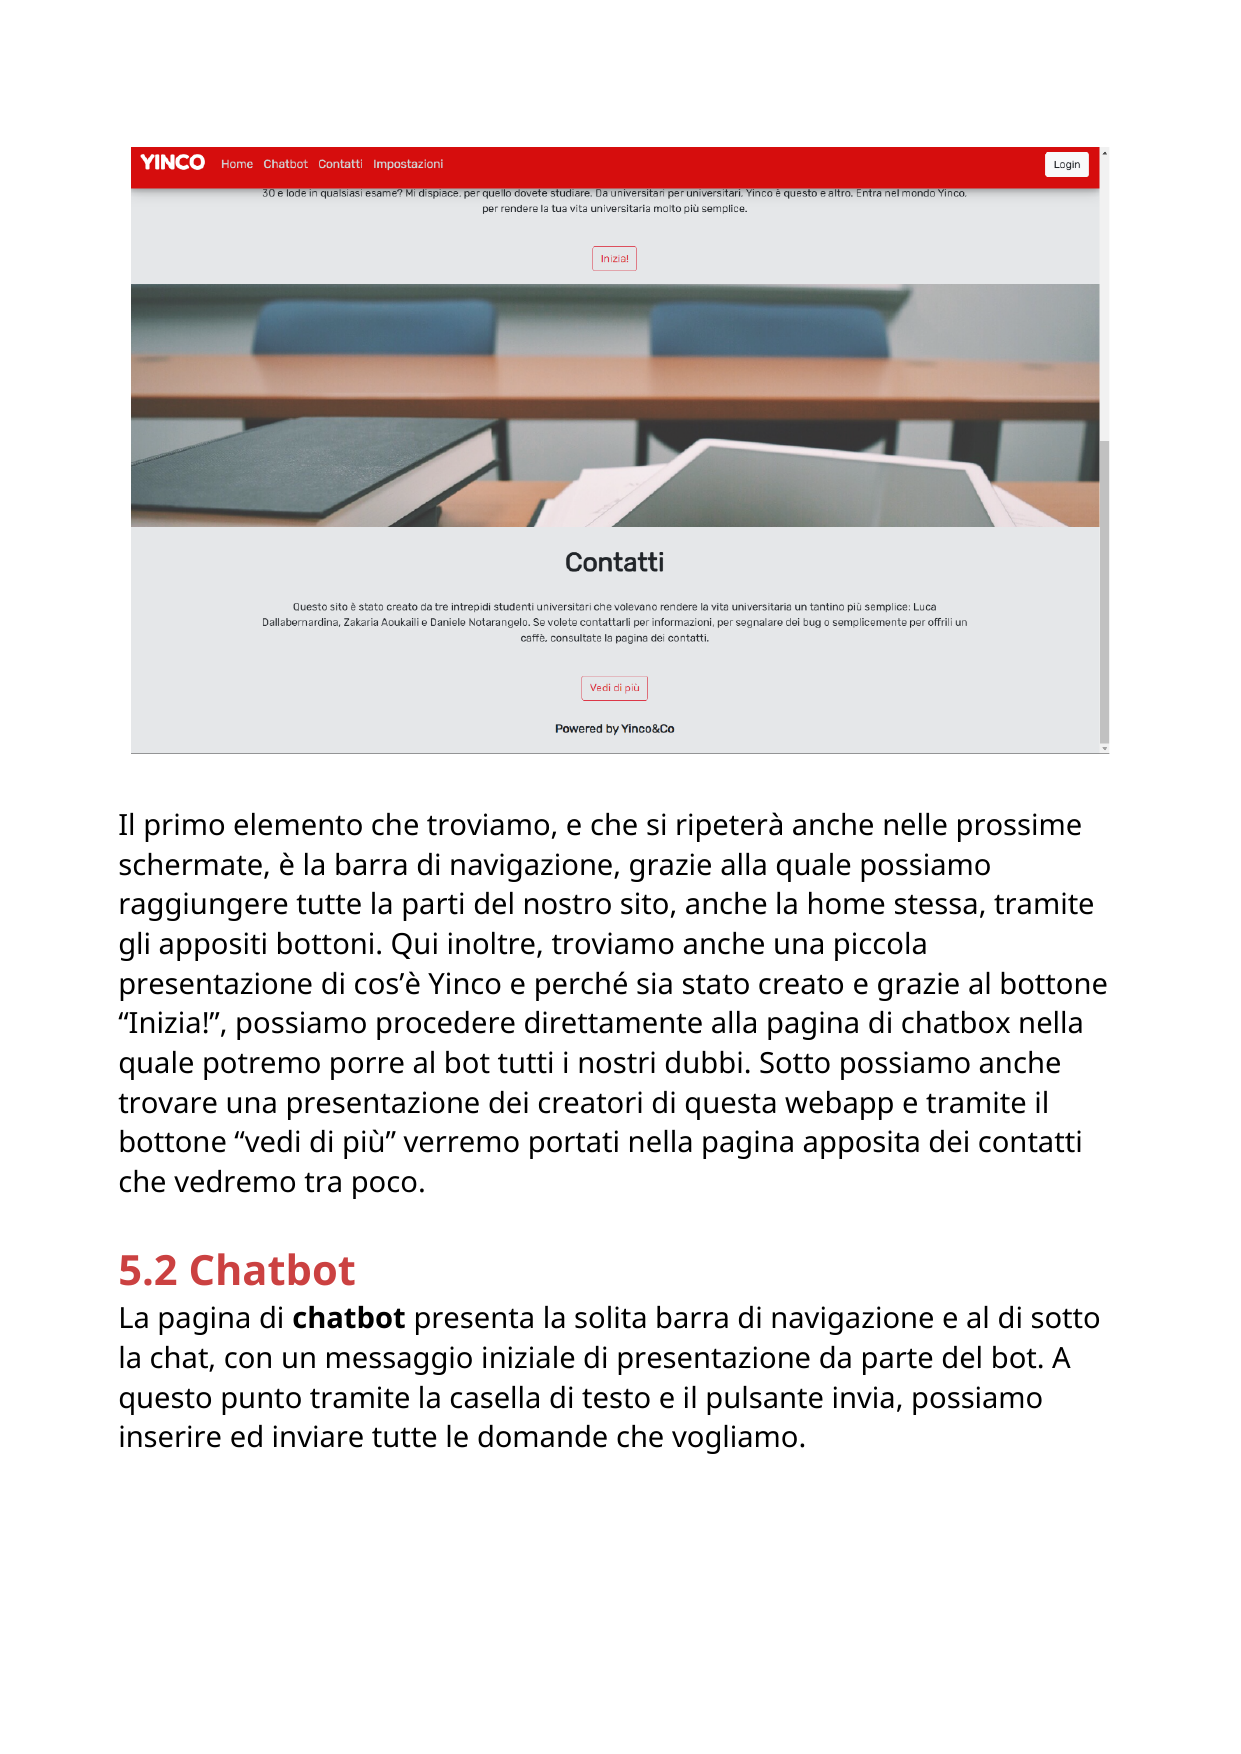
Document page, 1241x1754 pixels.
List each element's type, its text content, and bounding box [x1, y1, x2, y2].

picture [131, 147, 1110, 754]
text 5.2 Chatbot [118, 1241, 1122, 1297]
text La pagina di chatbot presenta la solita barra di navigazione e al di sotto la chat, con un messaggio iniziale di presentazione da parte del bot. A questo punto tramite la casella di testo e il pulsante invia, possiamo inserire ed inviare tutte le domande che vogliamo. [118, 1297, 1122, 1456]
text Il primo elemento che troviamo, e che si ripeterà anche nelle prossime schermate, è la barra di navigazione, grazie alla quale possiamo raggiungere tutte la parti del nostro sito, anche la home stessa, tramite gli appositi bottoni. Qui inoltre, troviamo anche una piccola presentazione di cos’è Yinco e perché sia stato creato e grazie al bottone “Inizia!”, possiamo procedere direttamente alla pagina di chatbox nella quale potremo porre al bot tutti i nostri dubbi. Sotto possiamo anche trovare una presentazione dei creatori di questa webapp e tramite il bottone “vedi di più” verremo portati nella pagina apposita dei contatti che vedremo tra poco. [118, 804, 1122, 1201]
